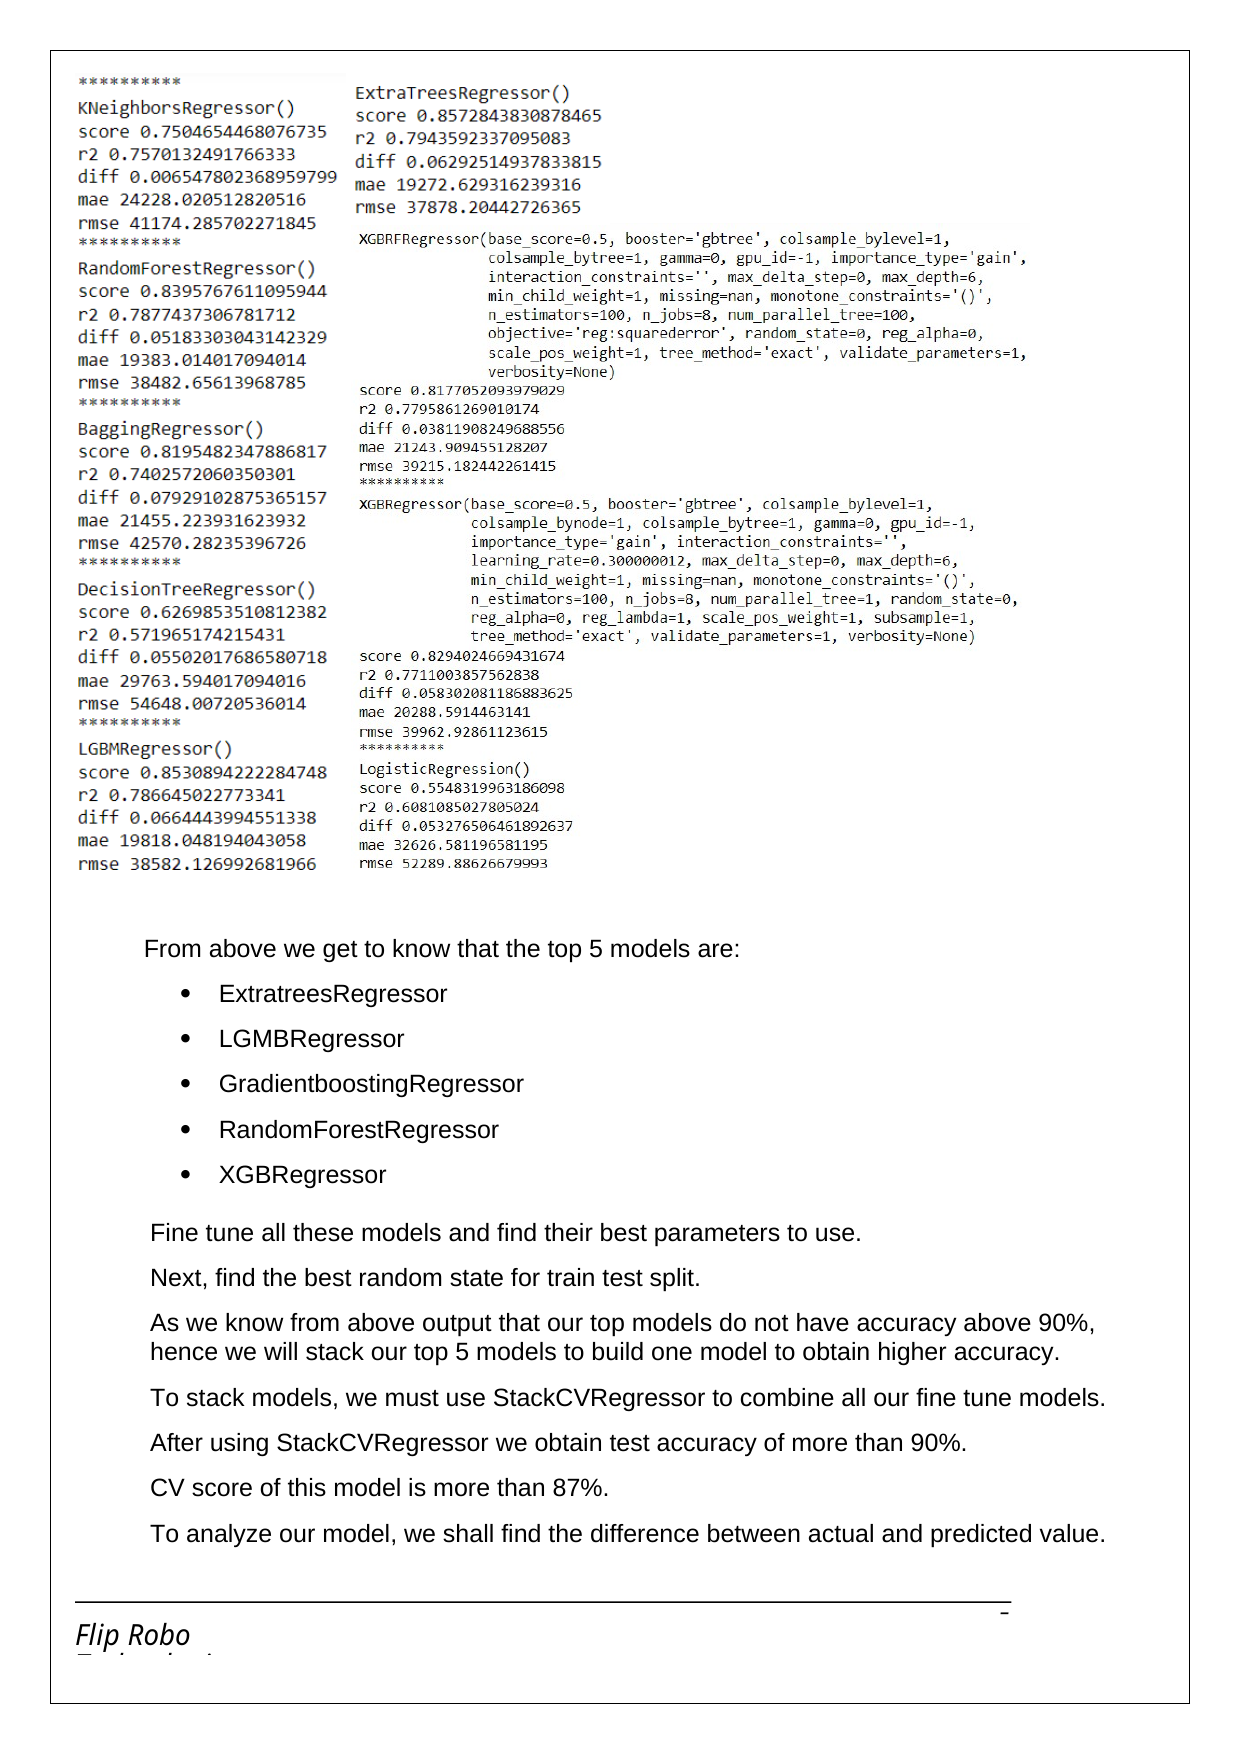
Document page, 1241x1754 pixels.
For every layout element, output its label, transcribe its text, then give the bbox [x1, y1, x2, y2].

list XGBRegressor [181, 1160, 1178, 1189]
text From above we get to know that the top 5 models are: [143, 933, 1178, 962]
text To stack models, we must use StackCVRegressor to combine all our fine tune models. After using StackCVRegressor we obtain test accuracy of more than 90%. [150, 1382, 1109, 1457]
text Fine tune all these models and find their best parameters to use. Next, find the best random state for train test split. [150, 1218, 865, 1292]
text CV score of this model is more than 87%. [150, 1473, 1178, 1502]
list LGMBRegressor [181, 1024, 1178, 1053]
list GradientboostingRegressor [181, 1069, 1178, 1098]
list ExtratreesRegressor [181, 979, 1178, 1008]
text As we know from above output that our top models do not have accuracy above 90%, hence we will stack our top 5 models to build one model to obtain higher accuracy. [150, 1308, 1098, 1366]
list RandomForestRegressor [181, 1115, 1178, 1144]
picture [350, 72, 1030, 868]
text To analyze our model, we shall find the difference between actual and predicted value. [150, 1519, 1178, 1547]
picture [75, 73, 346, 870]
